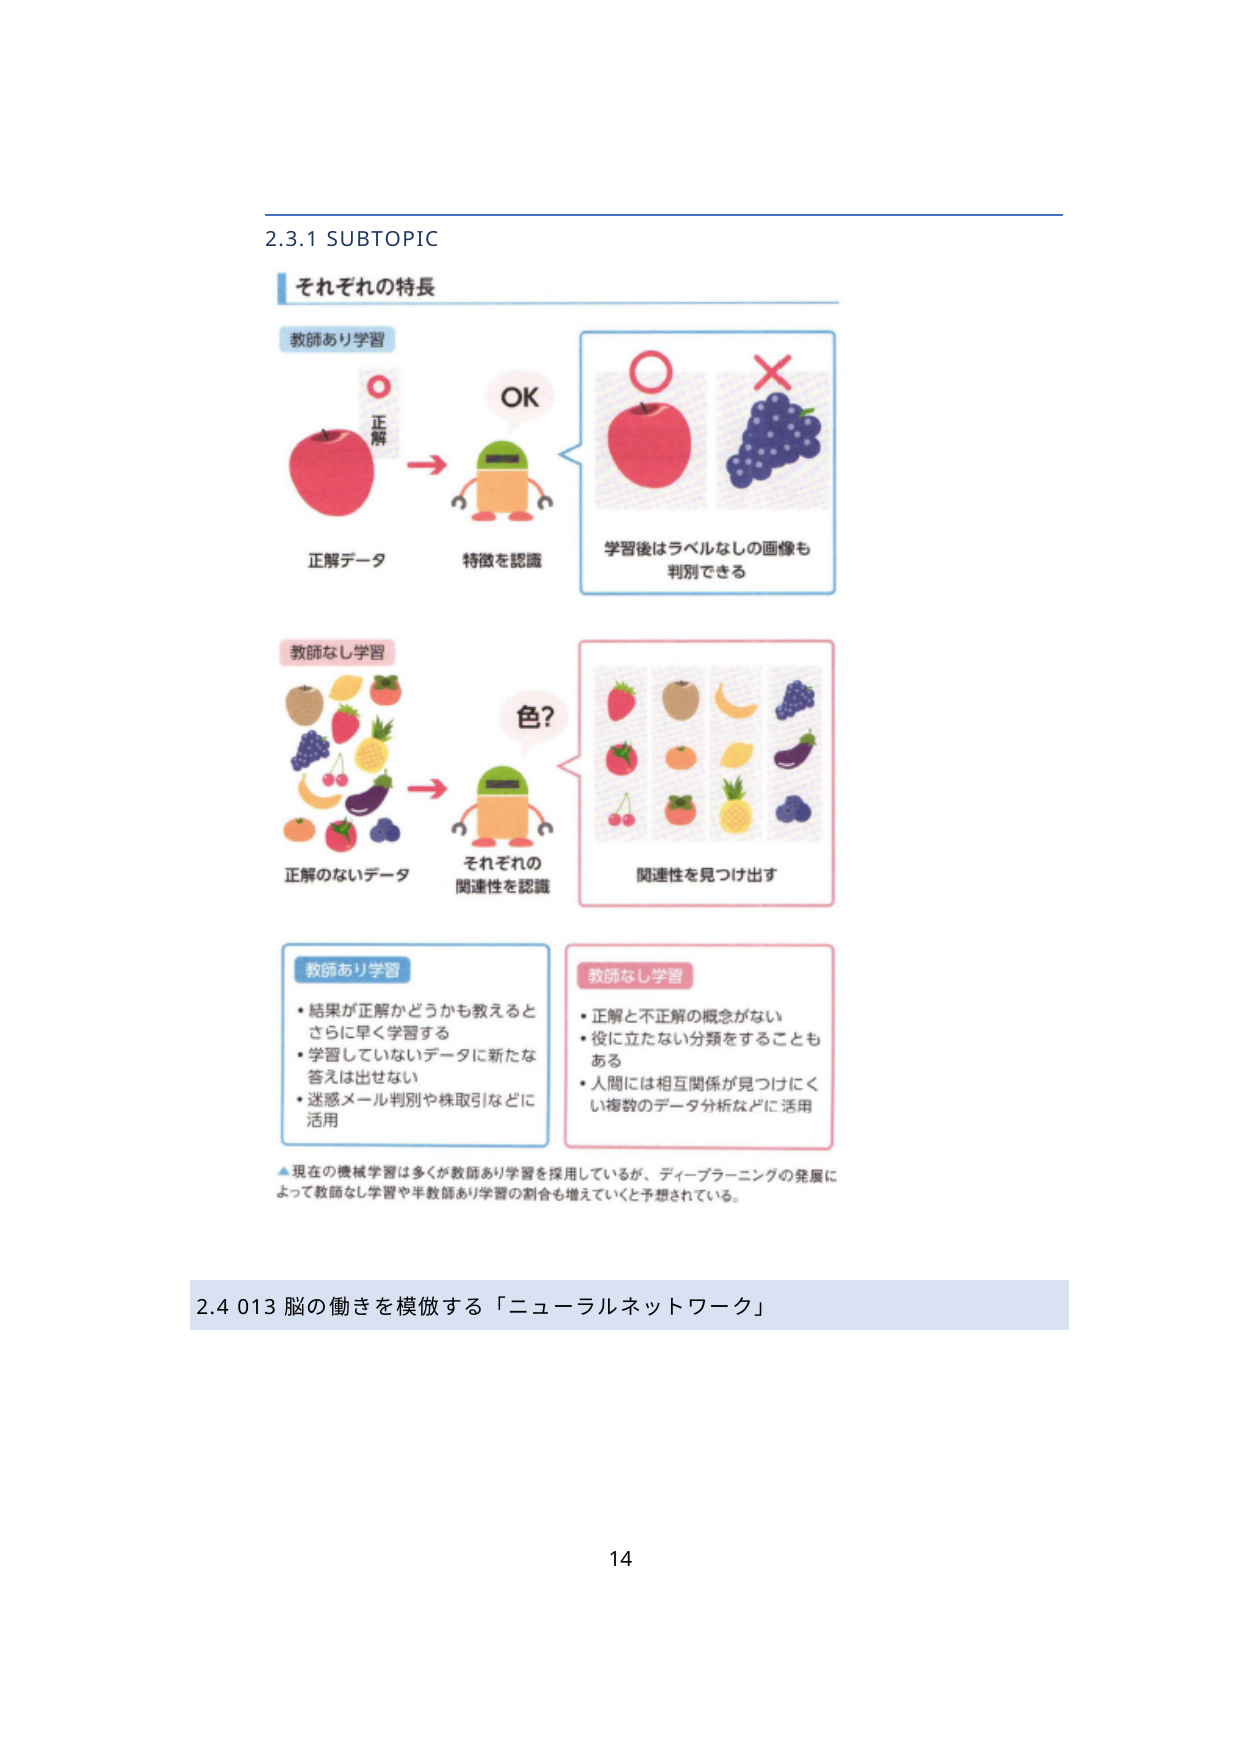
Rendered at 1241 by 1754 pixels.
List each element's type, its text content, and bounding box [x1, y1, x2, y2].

text 013 脳の働きを模倣する「ニューラルネットワーク」 [196, 1286, 1063, 1324]
picture [264, 257, 851, 1212]
